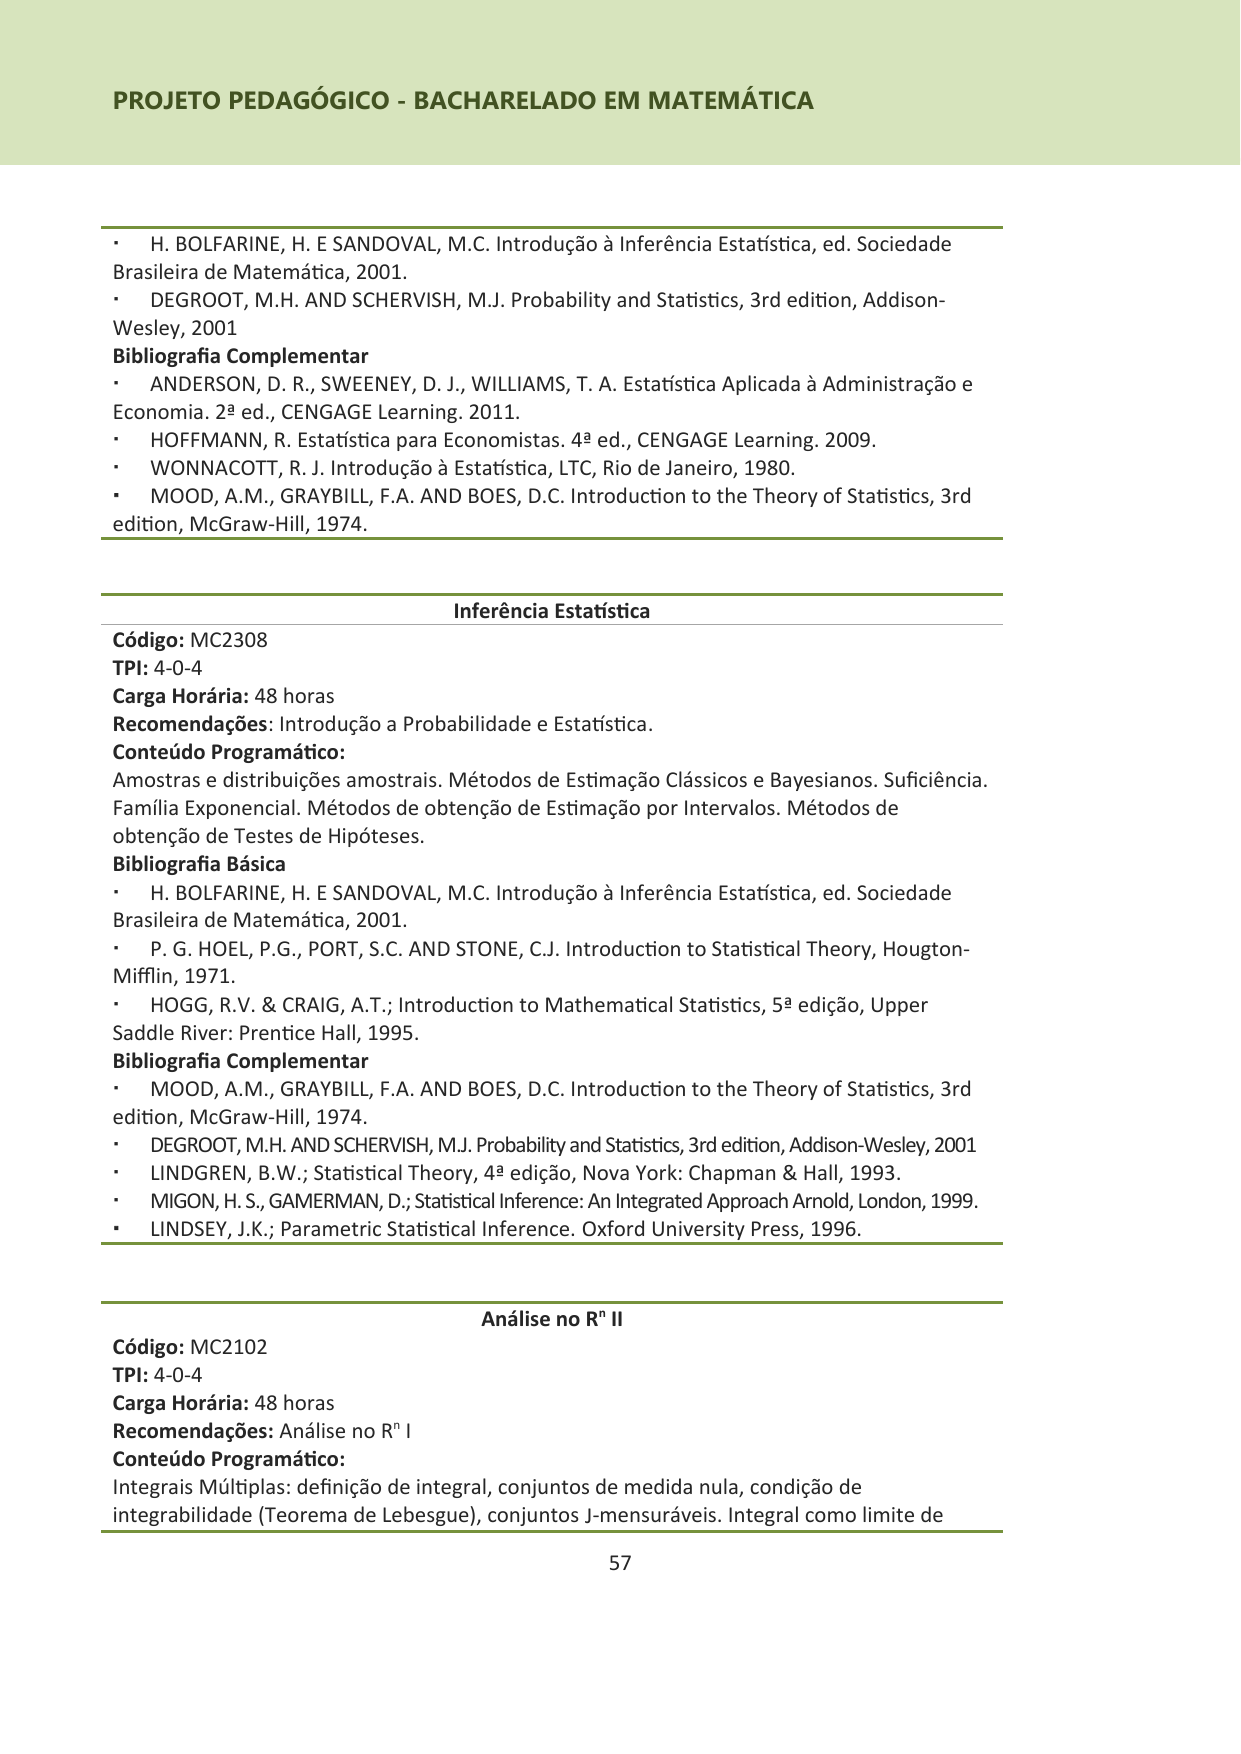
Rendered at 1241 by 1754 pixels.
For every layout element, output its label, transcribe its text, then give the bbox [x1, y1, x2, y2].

table_cell Código: MC2308 TPI: 4-0-4 Carga Horária: 48 horas Recomendações: Introdução a Probabilidade e Estatística. Conteúdo Programático: Amostras e distribuições amostrais. Métodos de Estimação Clássicos e Bayesianos. Suficiência. Família Exponencial. Métodos de obtenção de Estimação por Intervalos. Métodos de obtenção de Testes de Hipóteses. Bibliografia Básica H. BOLFARINE, H. E SANDOVAL, M.C. Introdução à Inferência Estatística, ed. Sociedade Brasileira de Matemática, 2001. P. G. HOEL, P.G., PORT, S.C. AND STONE, C.J. Introduction to Statistical Theory, Hougton-Mifflin, 1971. HOGG, R.V. & CRAIG, A.T.; Introduction to Mathematical Statistics, 5ª edição, Upper Saddle River: Prentice Hall, 1995. Bibliografia Complementar MOOD, A.M., GRAYBILL, F.A. AND BOES, D.C. Introduction to the Theory of Statistics, 3rd edition, McGraw-Hill, 1974. DEGROOT, M.H. AND SCHERVISH, M.J. Probability and Statistics, 3rd edition, Addison-Wesley, 2001 LINDGREN, B.W.; Statistical Theory, 4ª edição, Nova York: Chapman & Hall, 1993. MIGON, H. S., GAMERMAN, D.; Statistical Inference: An Integrated Approach Arnold, London, 1999. LINDSEY, J.K.; Parametric Statistical Inference. Oxford University Press, 1996. [101, 625, 1003, 1242]
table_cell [101, 1332, 1003, 1530]
table_header Inferência Estatística [101, 596, 1003, 624]
table_header Análise no Rn II [101, 1304, 1003, 1332]
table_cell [101, 229, 1003, 537]
